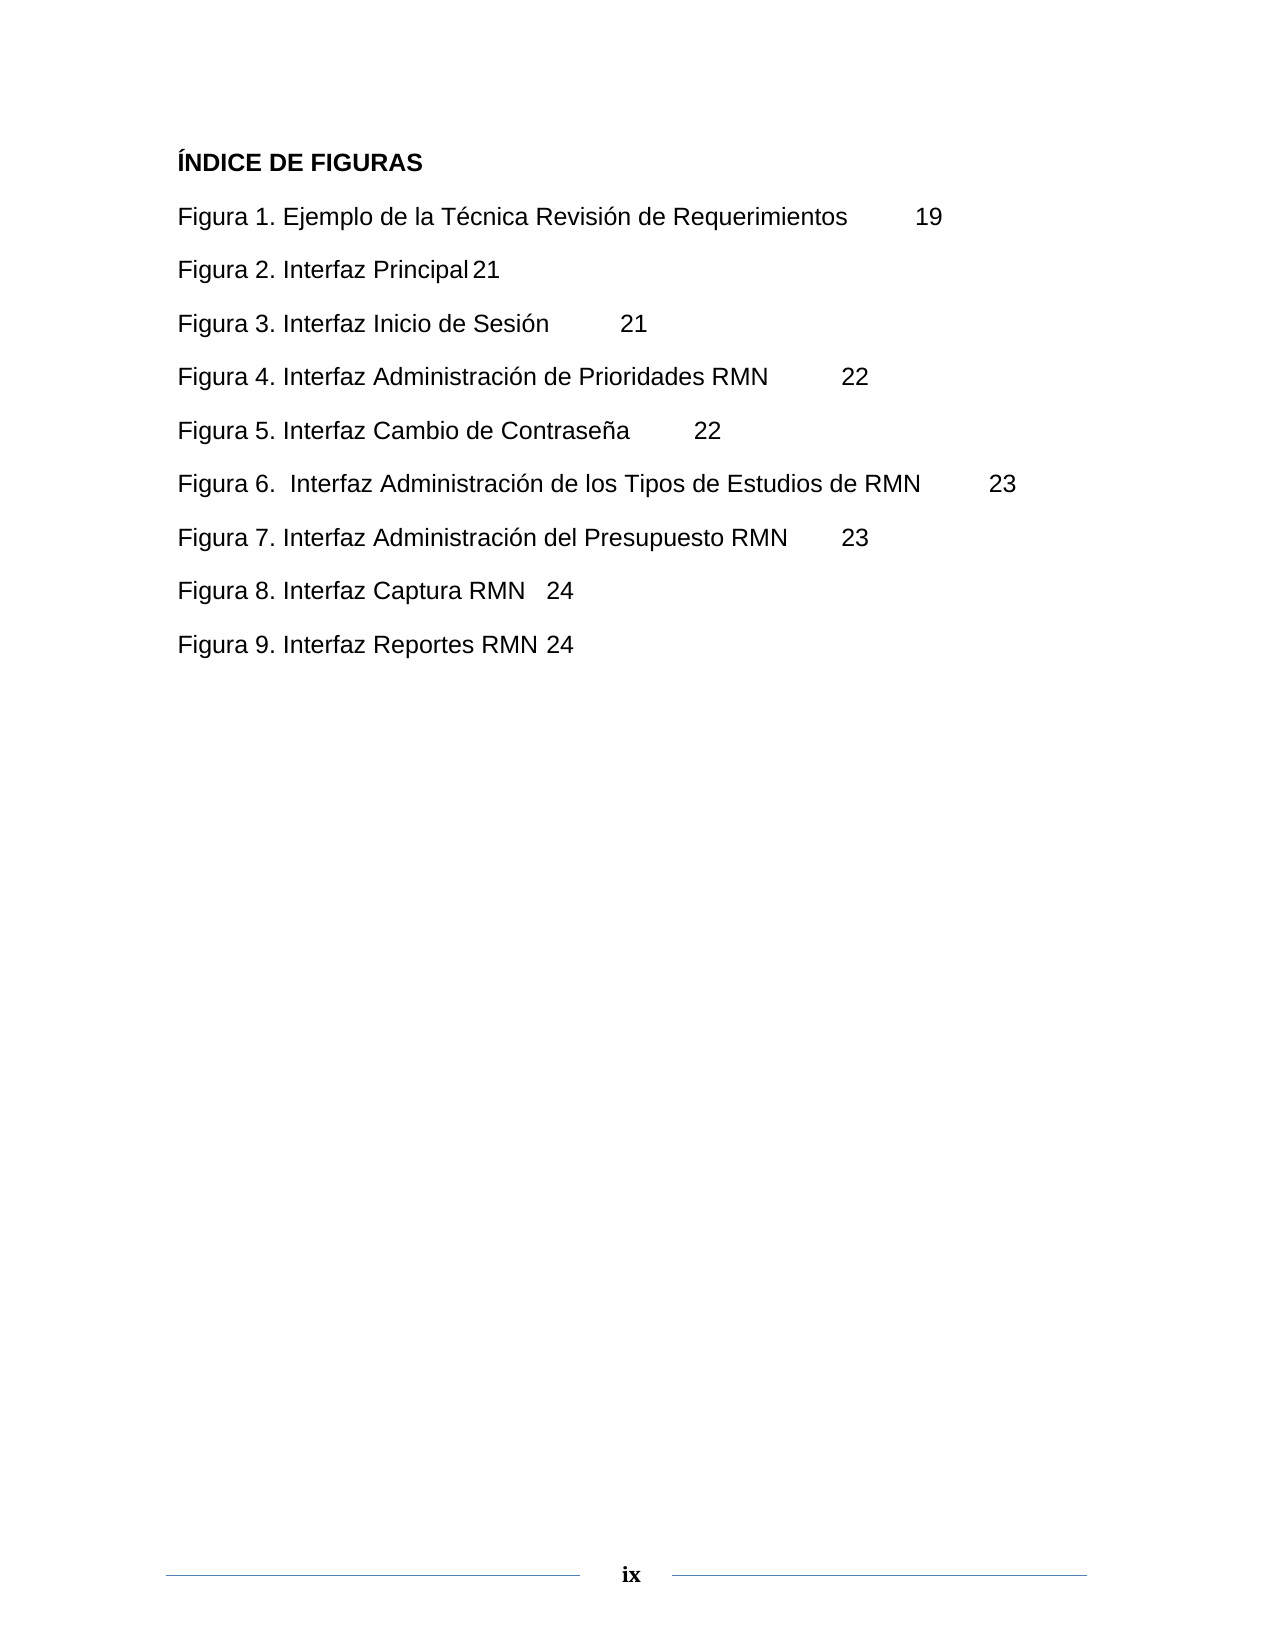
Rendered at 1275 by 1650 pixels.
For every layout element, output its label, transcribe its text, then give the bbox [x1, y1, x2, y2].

text Figura 5. Interfaz Cambio de Contraseña 22 [177, 416, 1098, 444]
text Figura 3. Interfaz Inicio de Sesión 21 [177, 308, 1098, 337]
text ÍNDICE DE FIGURAS [177, 148, 1098, 176]
text Figura 1. Ejemplo de la Técnica Revisión de Requerimientos 19 [177, 201, 1098, 230]
text Figura 2. Interfaz Principal 21 [177, 255, 1098, 284]
text Figura 4. Interfaz Administración de Prioridades RMN 22 [177, 362, 1098, 391]
text Figura 7. Interfaz Administración del Presupuesto RMN 23 [177, 523, 1098, 551]
text Figura 6. Interfaz Administración de los Tipos de Estudios de RMN 23 [177, 469, 1098, 498]
text Figura 8. Interfaz Captura RMN 24 [177, 576, 1098, 605]
text Figura 9. Interfaz Reportes RMN 24 [177, 630, 1098, 658]
